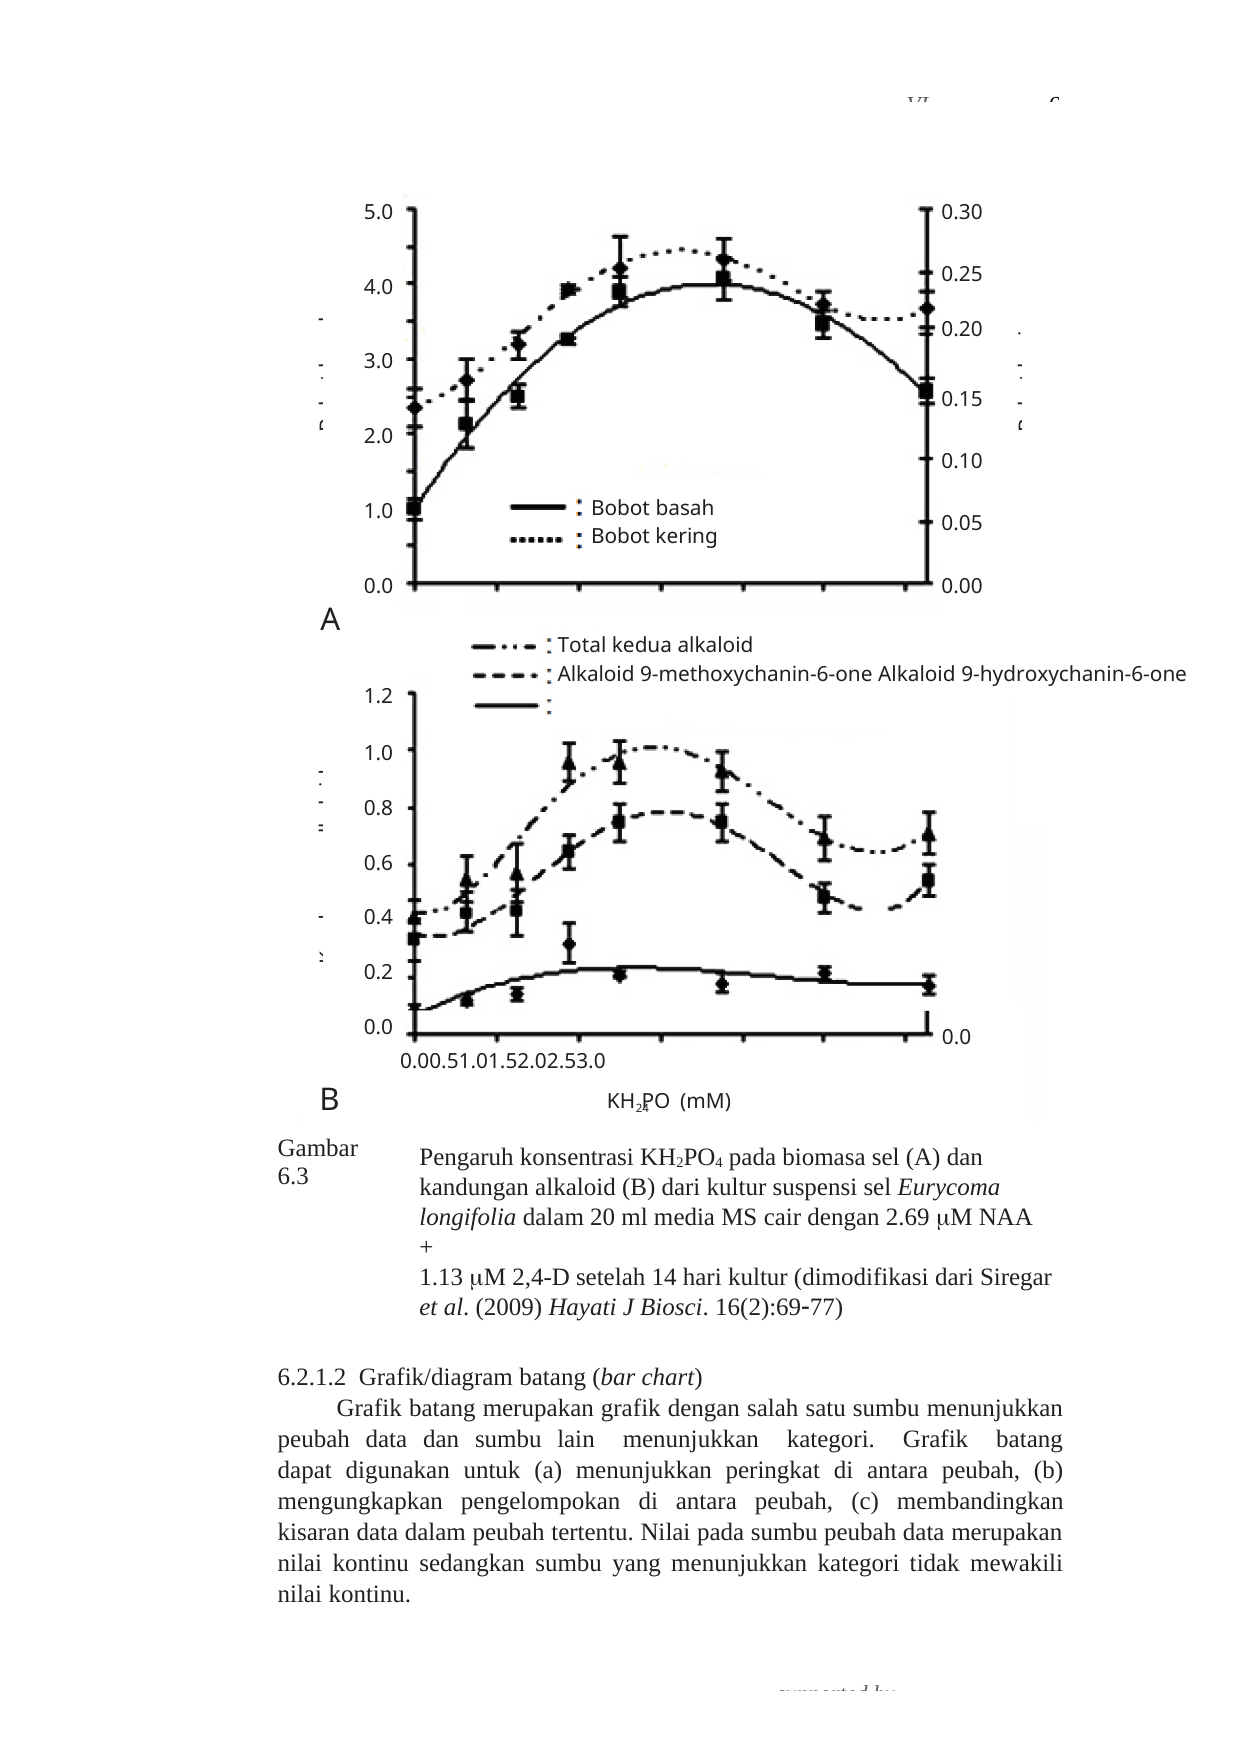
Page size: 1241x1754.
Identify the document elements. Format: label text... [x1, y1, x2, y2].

text et al. (2009) Hayati J Biosci. 16(2):6977) [419, 1292, 1240, 1321]
text Grafik batang merupakan grafik dengan salah satu sumbu menunjukkan peubah data dan sumbu lain menunjukkan kategori. Grafik batang dapat digunakan untuk (a) menunjukkan peringkat di antara peubah, (b) mengungkapkan pengelompokan di antara peubah, (c) membandingkan kisaran data dalam peubah tertentu. Nilai pada sumbu peubah data merupakan nilai kontinu sedangkan sumbu yang menunjukkan kategori tidak mewakili nilai kontinu. [277, 1393, 1063, 1608]
text Gambar 6.3 [277, 1133, 395, 1190]
list Grafik/diagram batang (bar chart) [277, 1362, 1240, 1391]
text Pengaruh konsentrasi KH2PO4 pada biomasa sel (A) dan kandungan alkaloid (B) dari kultur suspensi sel Eurycoma longifolia dalam 20 ml media MS cair dengan 2.69 M NAA + [419, 1142, 1053, 1261]
picture [295, 190, 1046, 1123]
text 1.13 M 2,4-D setelah 14 hari kultur (dimodifikasi dari Siregar [419, 1262, 1240, 1292]
